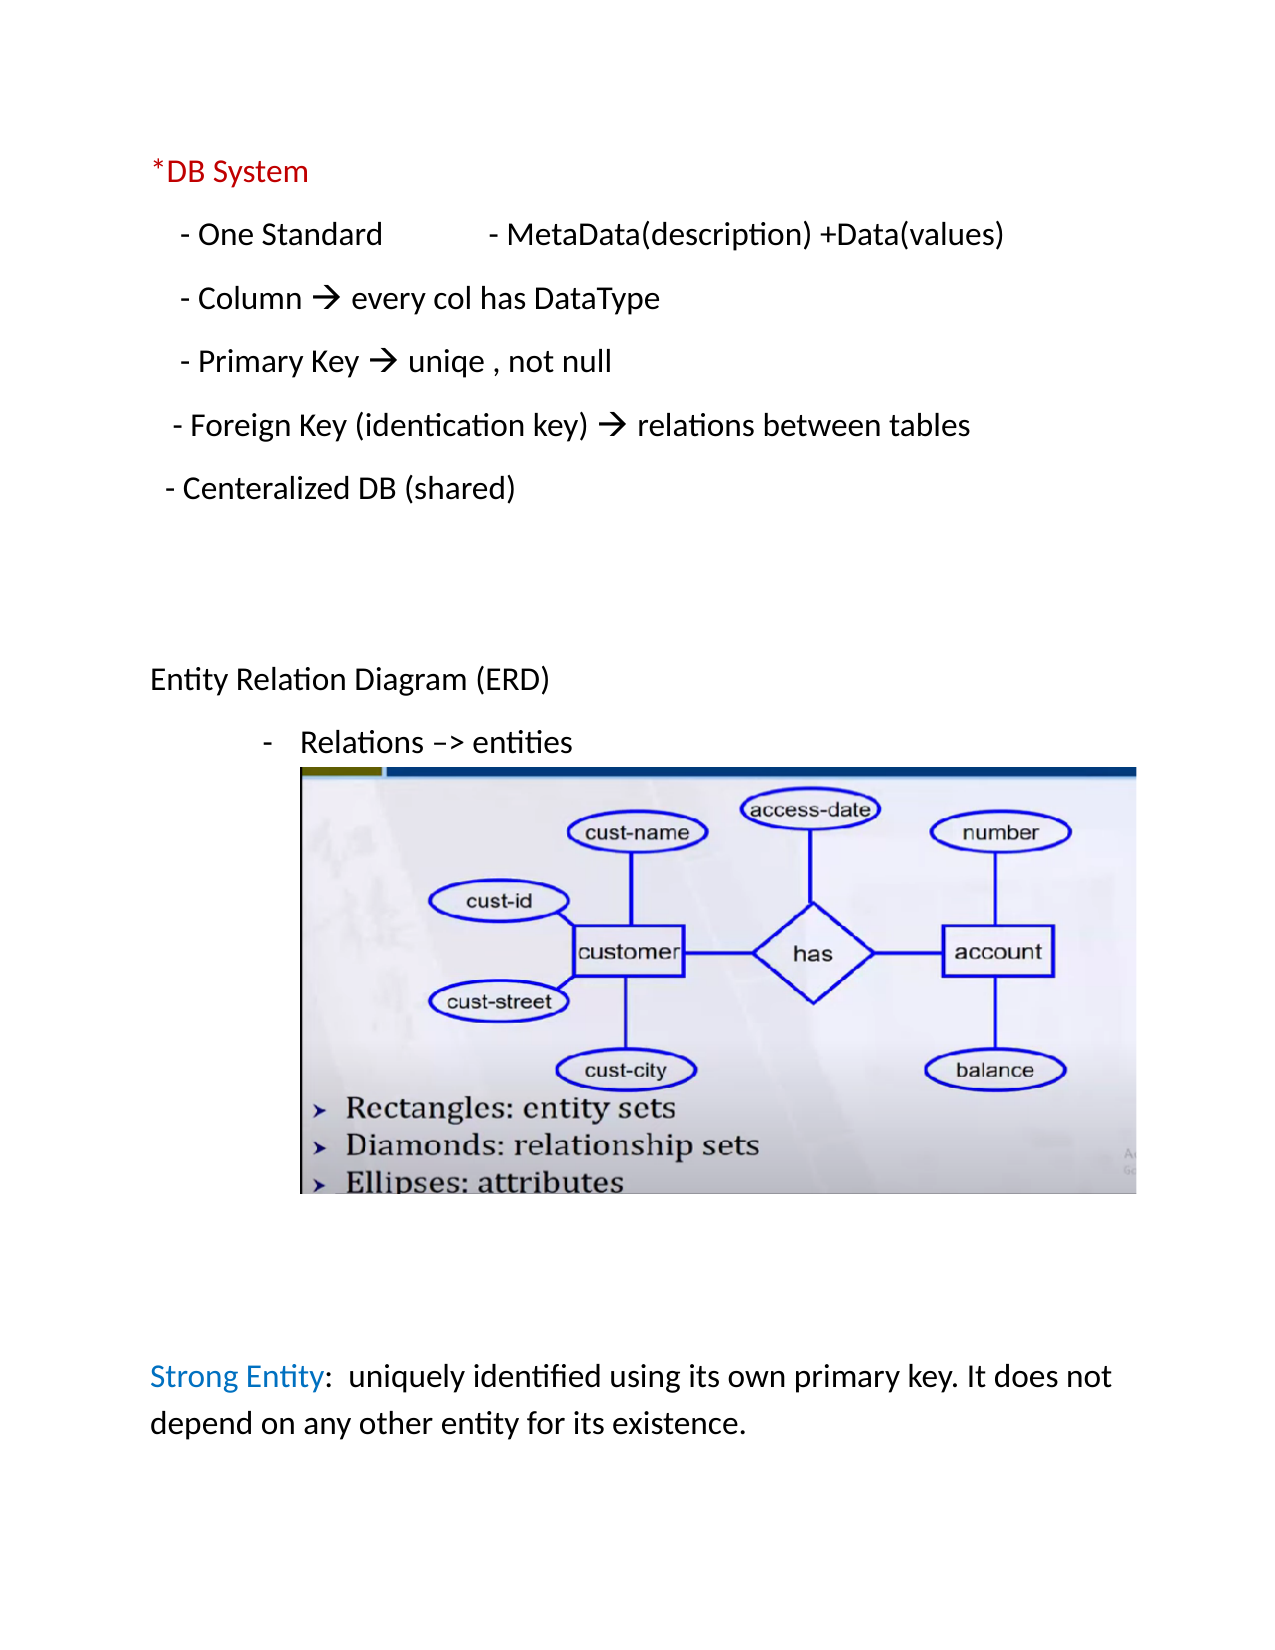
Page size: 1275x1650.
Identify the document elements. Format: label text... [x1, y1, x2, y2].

text - Primary Key uniqe , not null [150, 340, 1125, 381]
list Relations –> entities [262, 721, 1125, 762]
picture [300, 767, 1137, 1194]
text Entity Relation Diagram (ERD) [150, 657, 1125, 698]
text - Foreign Key (identication key) relations between tables [150, 404, 1125, 444]
text Strong Entity: uniquely identified using its own primary key. It does not depend on any other entity for its existence. [150, 1355, 1125, 1443]
text - Centeralized DB (shared) [150, 467, 1125, 508]
text *DB System [150, 150, 1125, 191]
text - Column every col has DataType [150, 277, 1125, 318]
text - One Standard - MetaData(description) +Data(values) [150, 213, 1125, 254]
